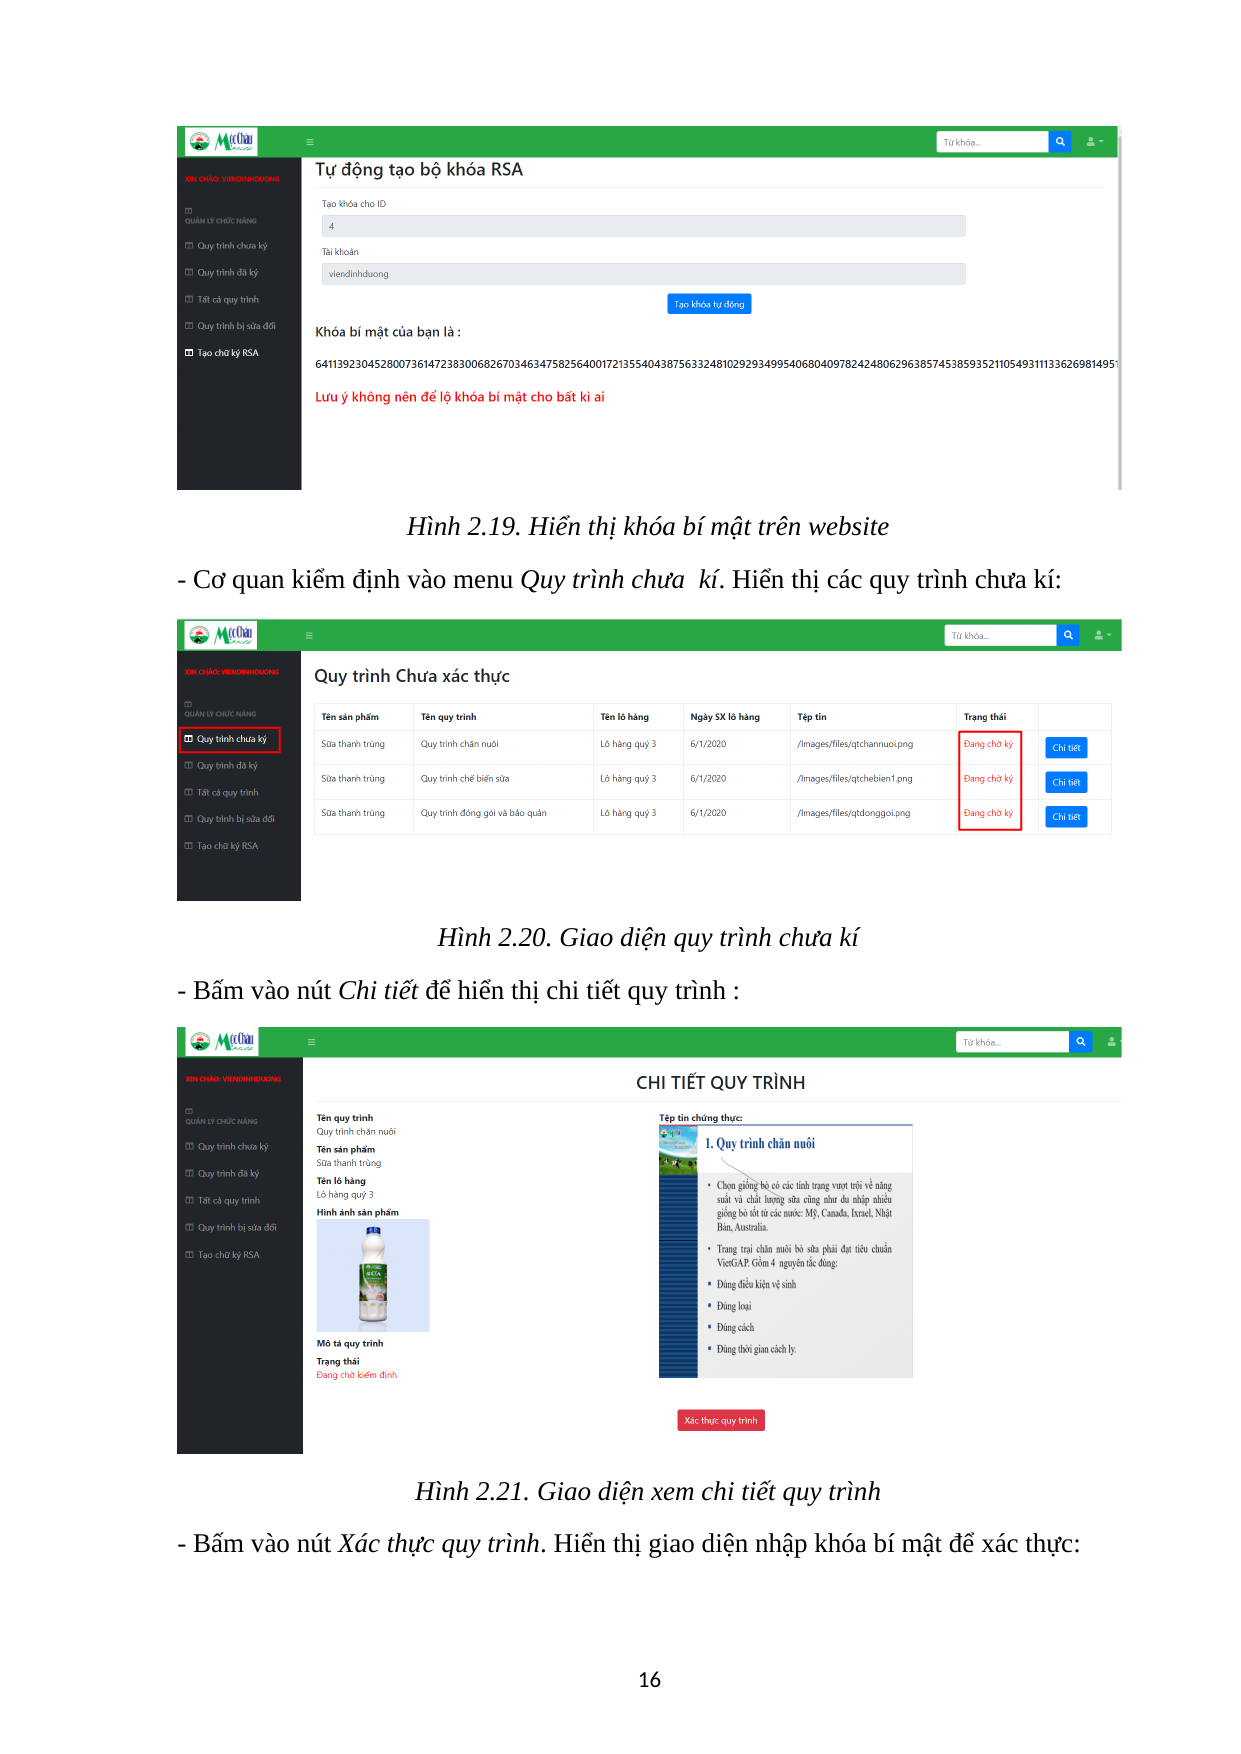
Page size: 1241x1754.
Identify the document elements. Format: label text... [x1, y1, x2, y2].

text Hình 2.20. Giao diện quy trình chưa kí [177, 921, 1122, 953]
picture [177, 616, 1122, 901]
text - Bấm vào nút Xác thực quy trình. Hiển thị giao diện nhập khóa bí mật để xác thực: [177, 1528, 1122, 1559]
picture [177, 1027, 1122, 1454]
text - Cơ quan kiểm định vào menu Quy trình chưa kí. Hiển thị các quy trình chưa kí: [177, 563, 1122, 594]
text Hình 2.19. Hiển thị khóa bí mật trên website [177, 510, 1122, 541]
text - Bấm vào nút Chi tiết để hiển thị chi tiết quy trình : [177, 974, 1122, 1006]
picture [177, 126, 1122, 490]
text Hình 2.21. Giao diện xem chi tiết quy trình [177, 1475, 1122, 1506]
